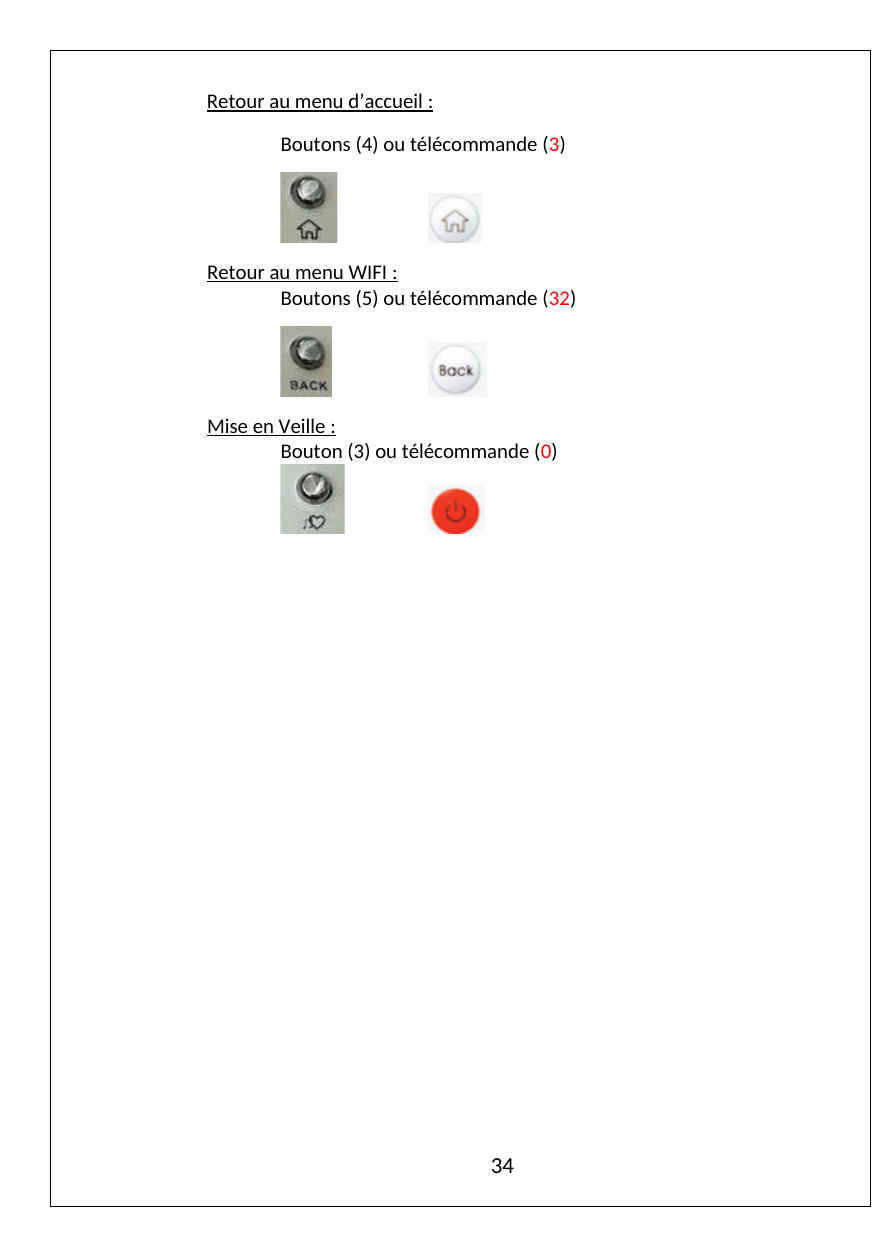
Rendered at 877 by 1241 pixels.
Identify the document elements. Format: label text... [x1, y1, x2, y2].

text Retour au menu d’accueil : [133, 89, 870, 114]
text Boutons (4) ou télécommande (3) [133, 131, 870, 156]
text Mise en Veille : [207, 413, 870, 439]
text Boutons (5) ou télécommande (32) [133, 285, 870, 310]
text Bouton (3) ou télécommande (0) [207, 439, 870, 464]
text Retour au menu WIFI : [207, 259, 870, 285]
